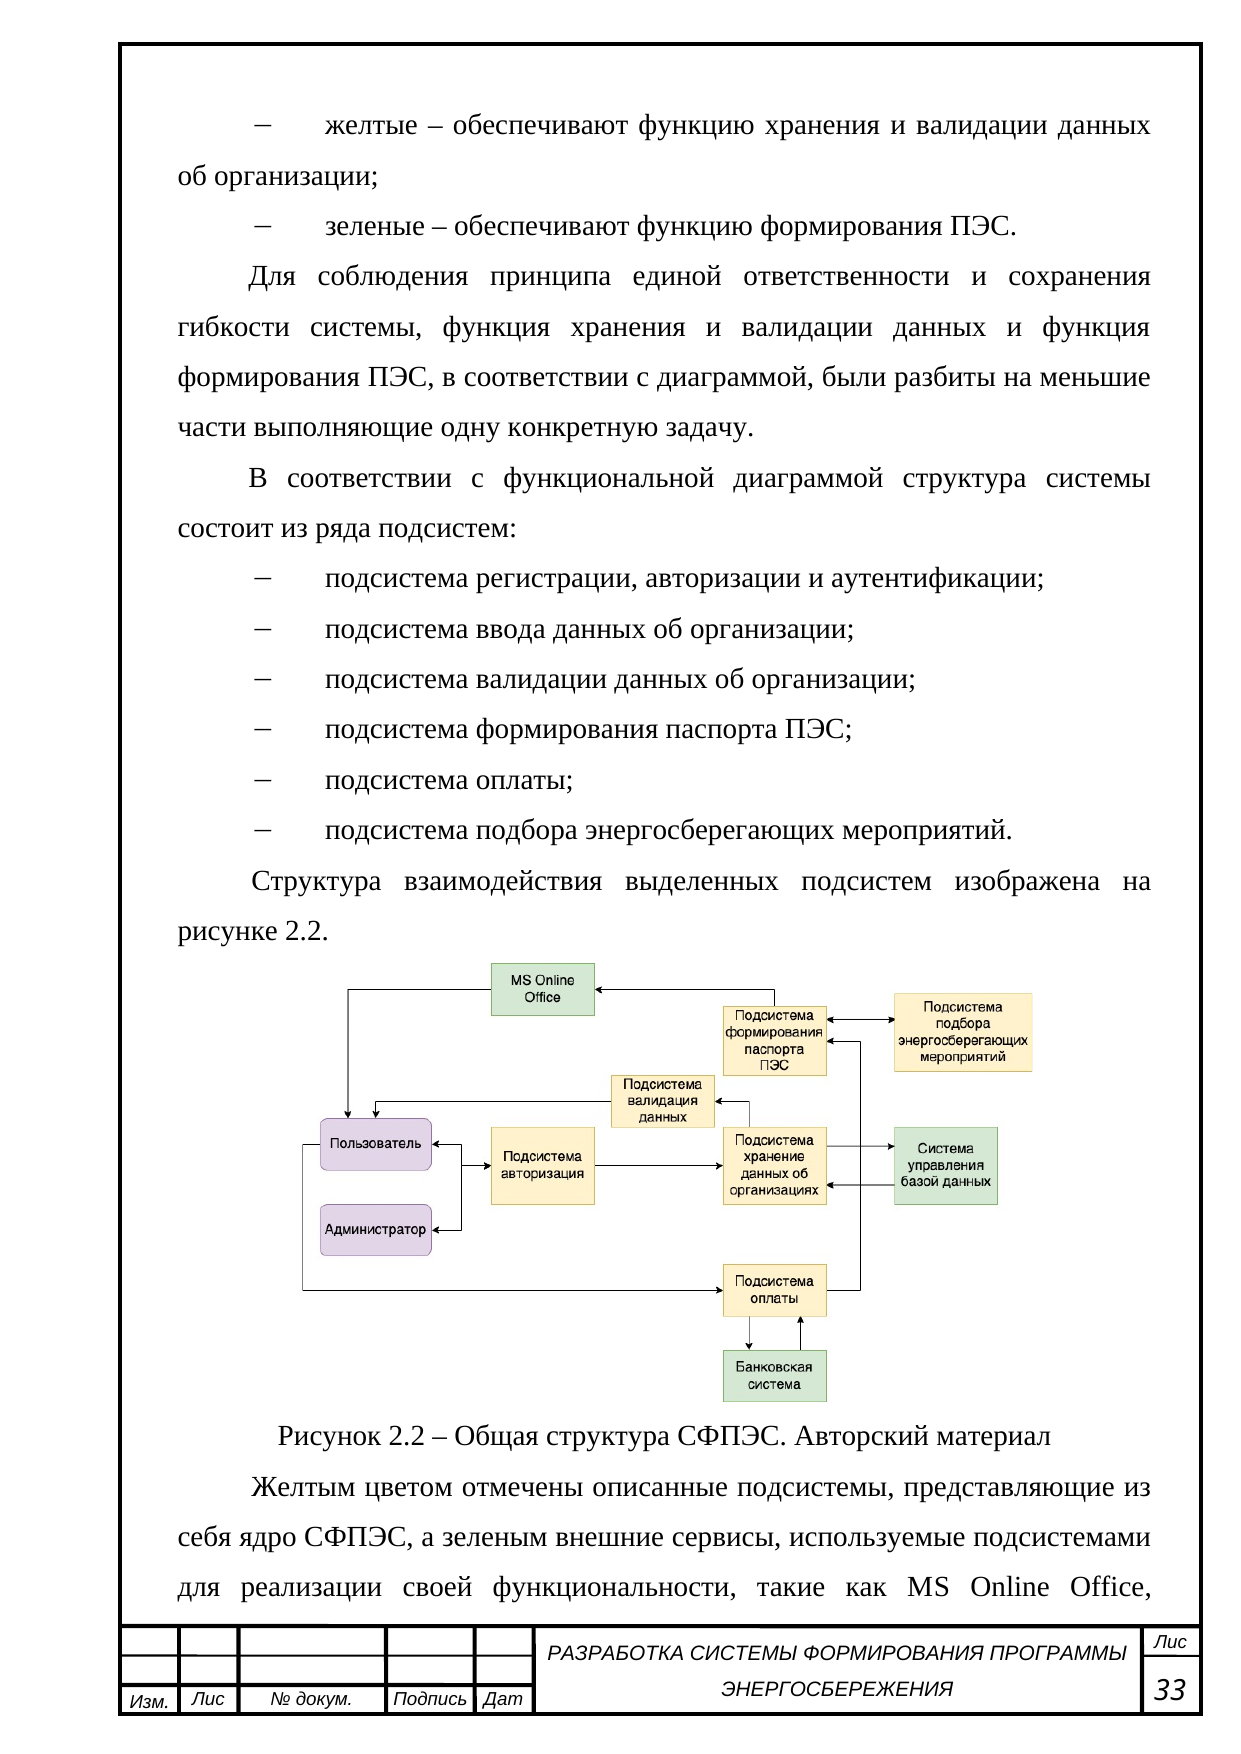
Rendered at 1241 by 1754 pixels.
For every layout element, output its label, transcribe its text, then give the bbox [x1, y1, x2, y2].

list подсистема валидации данных об организации; [177, 661, 1152, 695]
text В соответствии с функциональной диаграммой структура системы состоит из ряда подсистем: [177, 460, 1152, 544]
picture [296, 963, 1033, 1402]
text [177, 1469, 1152, 1603]
list подсистема регистрации, авторизации и аутентификации; [177, 560, 1152, 594]
text Рисунок 2.2 – Общая структура СФПЭС. Авторский материал [177, 1418, 1152, 1452]
list желтые – обеспечивают функцию хранения и валидации данных об организации; [177, 107, 1152, 191]
list подсистема ввода данных об организации; [177, 611, 1152, 644]
text Структура взаимодействия выделенных подсистем изображена на рисунке 2.2. [177, 863, 1152, 947]
list зеленые – обеспечивают функцию формирования ПЭС. [177, 208, 1152, 242]
list подсистема формирования паспорта ПЭС; [177, 712, 1152, 745]
list подсистема оплаты; [177, 762, 1152, 796]
list подсистема подбора энергосберегающих мероприятий. [177, 812, 1152, 846]
text Для соблюдения принципа единой ответственности и сохранения гибкости системы, функция хранения и валидации данных и функция формирования ПЭС, в соответствии с диаграммой, были разбиты на меньшие части выполняющие одну конкретную задачу. [177, 258, 1152, 443]
